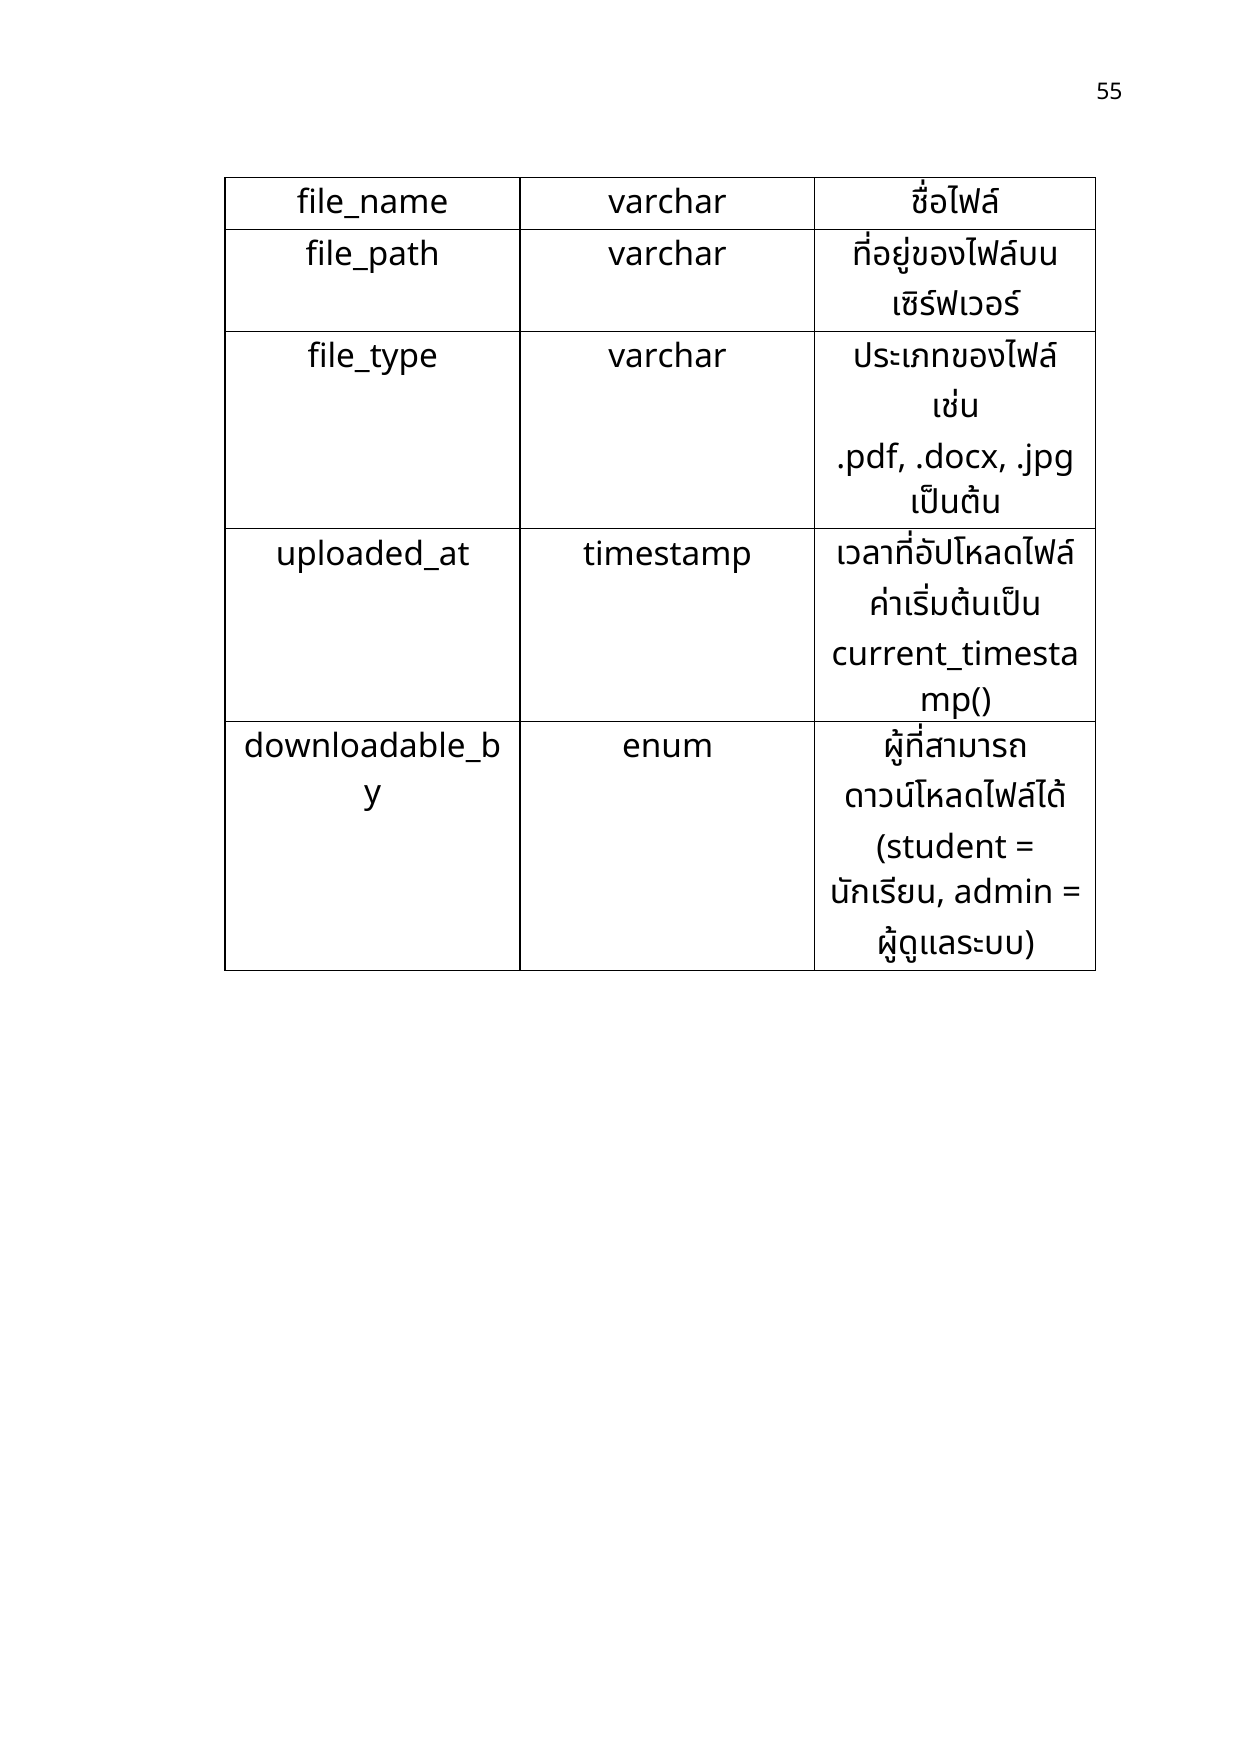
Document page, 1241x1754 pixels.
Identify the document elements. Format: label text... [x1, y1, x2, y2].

table_cell varchar [521, 178, 814, 229]
table_cell file_name [226, 178, 519, 229]
table_cell ชื่อไฟล์ [815, 178, 1095, 229]
table_cell file_type [226, 332, 519, 528]
table_cell varchar [521, 332, 814, 528]
table_cell uploaded_at [226, 529, 519, 721]
table_cell timestamp [521, 529, 814, 721]
table_cell ประเภทของไฟล์ เช่น .pdf, .docx, .jpg เป็นต้น [815, 332, 1095, 528]
table_cell varchar [521, 230, 814, 331]
table_cell downloadable_by [226, 722, 519, 969]
table_cell ผู้ที่สามารถดาวน์โหลดไฟล์ได้ (student = นักเรียน, admin = ผู้ดูแลระบบ) [815, 722, 1095, 969]
table_cell ที่อยู่ของไฟล์บนเซิร์ฟเวอร์ [815, 230, 1095, 331]
table_cell enum [521, 722, 814, 969]
table_cell เวลาที่อัปโหลดไฟล์ ค่าเริ่มต้นเป็น current_timestamp() [815, 529, 1095, 721]
table_cell file_path [226, 230, 519, 331]
